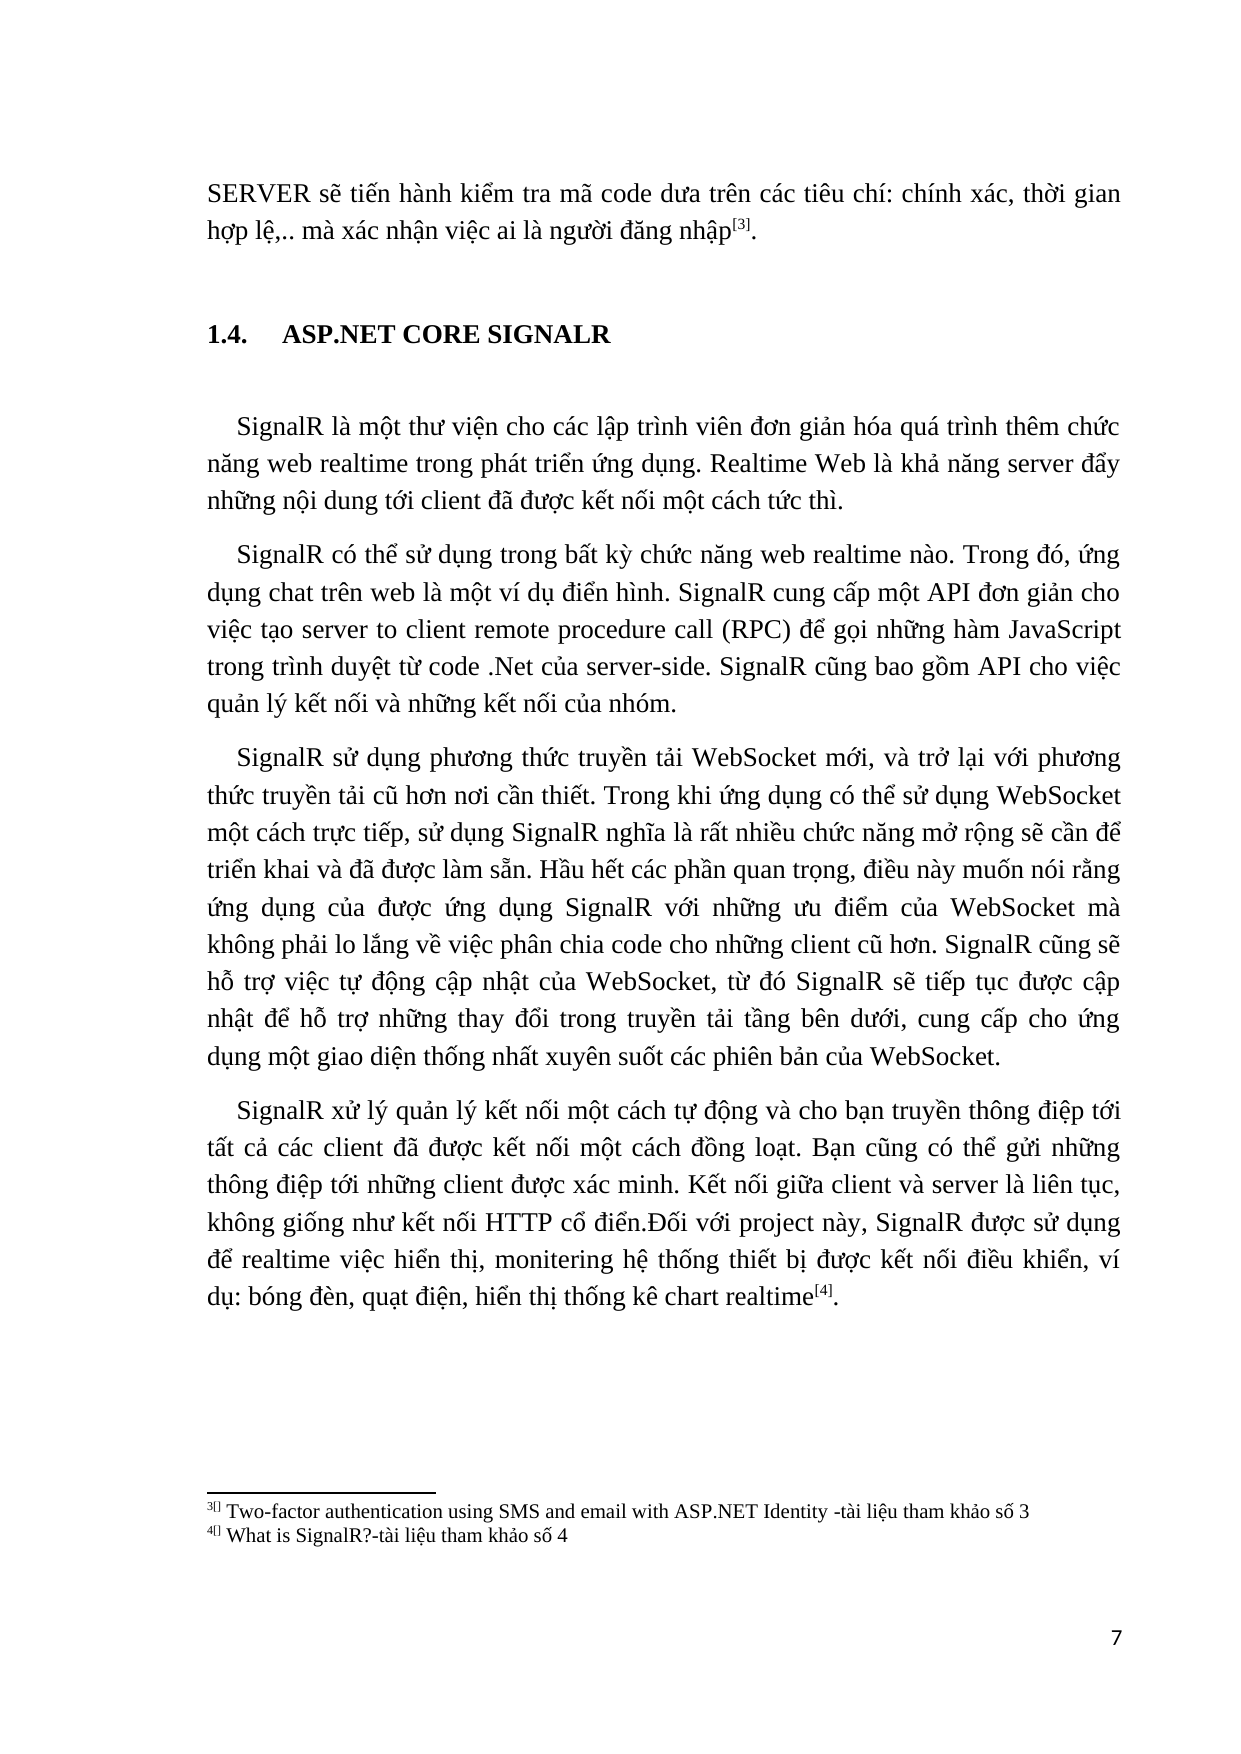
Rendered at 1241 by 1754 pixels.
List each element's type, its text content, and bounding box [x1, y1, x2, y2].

list ASP.NET CORE SIGNALR [207, 319, 1122, 350]
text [207, 177, 1122, 246]
text SignalR xử lý quản lý kết nối một cách tự động và cho bạn truyền thông điệp tới tất cả các client đã được kết nối một cách đồng loạt. Bạn cũng có thể gửi những thông điệp tới những client được xác minh. Kết nối giữa client và server là liên tục, không giống như kết nối HTTP cổ điển.Đối với project này, SignalR được sử dụng để realtime việc hiển thị, monitering hệ thống thiết bị được kết nối điều khiển, ví dụ: bóng đèn, quạt điện, hiển thị thống kê chart realtime[]. [207, 1094, 1122, 1311]
text SignalR có thể sử dụng trong bất kỳ chức năng web realtime nào. Trong đó, ứng dụng chat trên web là một ví dụ điển hình. SignalR cung cấp một API đơn giản cho việc tạo server to client remote procedure call (RPC) để gọi những hàm JavaScript trong trình duyệt từ code .Net của server-side. SignalR cũng bao gồm API cho việc quản lý kết nối và những kết nối của nhóm. [207, 538, 1122, 719]
text SignalR sử dụng phương thức truyền tải WebSocket mới, và trở lại với phương thức truyền tải cũ hơn nơi cần thiết. Trong khi ứng dụng có thể sử dụng WebSocket một cách trực tiếp, sử dụng SignalR nghĩa là rất nhiều chức năng mở rộng sẽ cần để triển khai và đã được làm sẵn. Hầu hết các phần quan trọng, điều này muốn nói rằng ứng dụng của được ứng dụng SignalR với những ưu điểm của WebSocket mà không phải lo lắng về việc phân chia code cho những client cũ hơn. SignalR cũng sẽ hỗ trợ việc tự động cập nhật của WebSocket, từ đó SignalR sẽ tiếp tục được cập nhật để hỗ trợ những thay đổi trong truyền tải tầng bên dưới, cung cấp cho ứng dụng một giao diện thống nhất xuyên suốt các phiên bản của WebSocket. [207, 742, 1122, 1071]
text SignalR là một thư viện cho các lập trình viên đơn giản hóa quá trình thêm chức năng web realtime trong phát triển ứng dụng. Realtime Web là khả năng server đẩy những nội dung tới client đã được kết nối một cách tức thì. [207, 410, 1122, 516]
